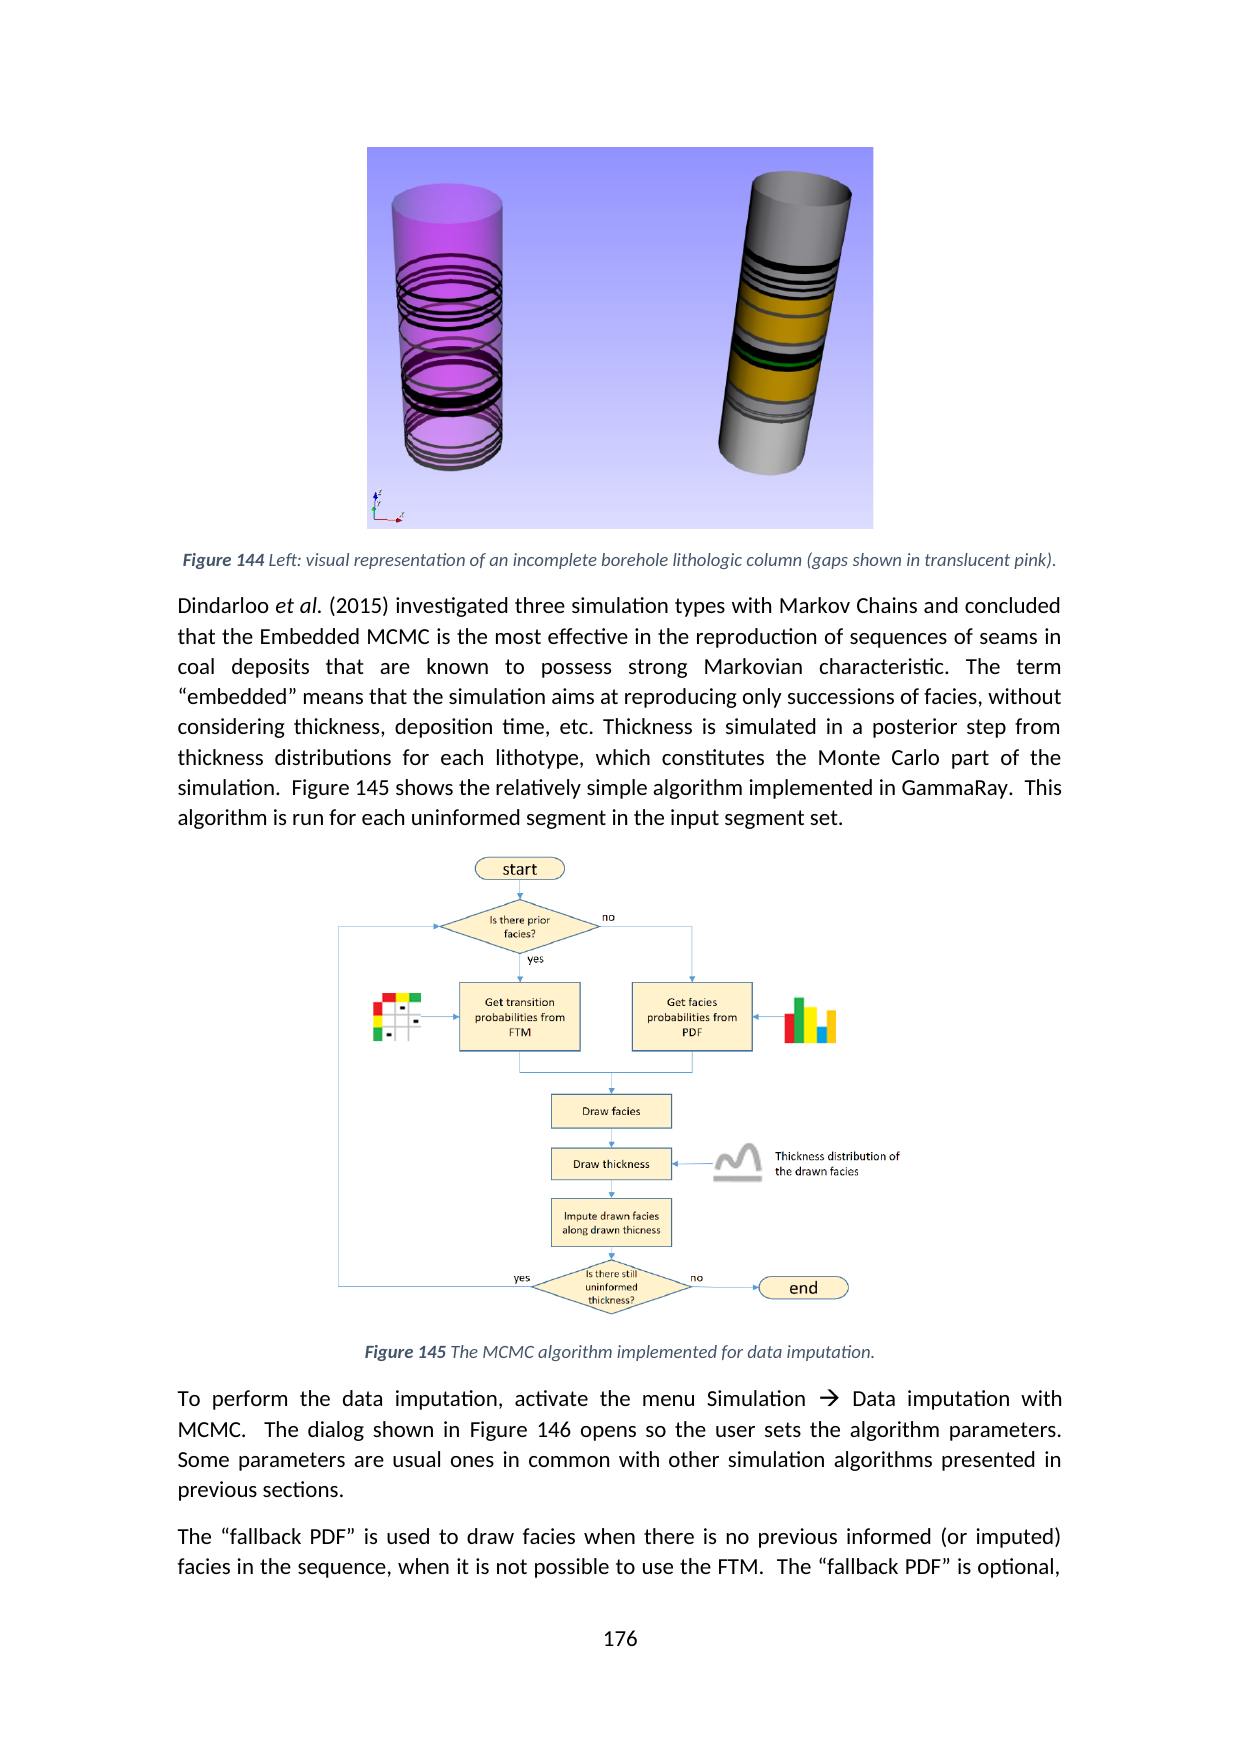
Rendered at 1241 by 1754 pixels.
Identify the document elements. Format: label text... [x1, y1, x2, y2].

picture [332, 850, 909, 1322]
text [177, 1522, 1063, 1580]
text Figure 144 Left: visual representation of an incomplete borehole lithologic column (gaps shown in translucent pink). [177, 548, 1063, 571]
text Dindarloo et al. (2015) investigated three simulation types with Markov Chains and concluded that the Embedded MCMC is the most effective in the reproduction of sequences of seams in coal deposits that are known to possess strong Markovian characteristic. The term “embedded” means that the simulation aims at reproducing only successions of facies, without considering thickness, deposition time, etc. Thickness is simulated in a posterior step from thickness distributions for each lithotype, which constitutes the Monte Carlo part of the simulation. Figure 145 shows the relatively simple algorithm implemented in GammaRay. This algorithm is run for each uninformed segment in the input segment set. [177, 592, 1063, 831]
picture [367, 147, 874, 529]
text To perform the data imputation, activate the menu Simulation Data imputation with MCMC. The dialog shown in Figure 146 opens so the user sets the algorithm parameters. Some parameters are usual ones in common with other simulation algorithms presented in previous sections. [177, 1384, 1063, 1503]
text Figure 145 The MCMC algorithm implemented for data imputation. [177, 1341, 1063, 1364]
